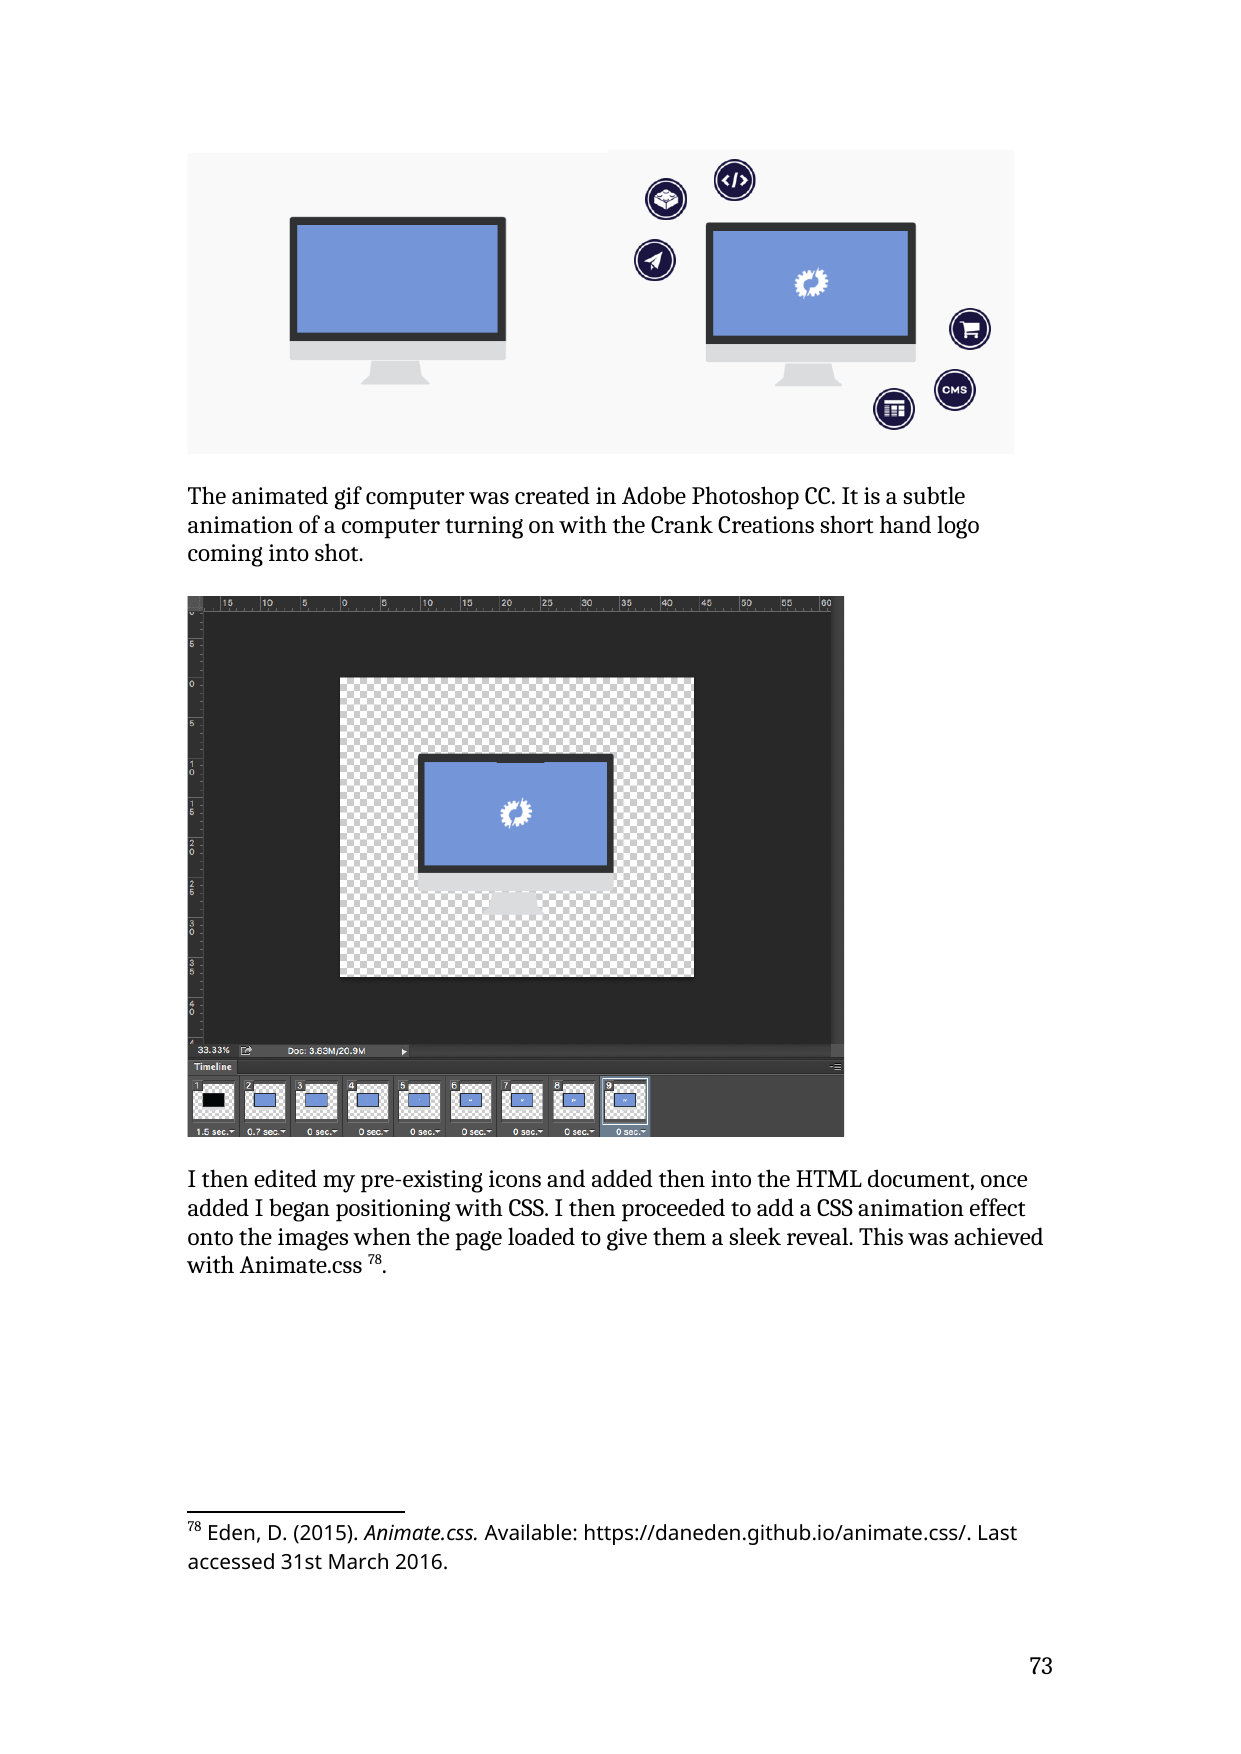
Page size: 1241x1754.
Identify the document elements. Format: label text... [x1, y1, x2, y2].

text The animated gif computer was created in Adobe Photoshop CC. It is a subtle animation of a computer turning on with the Crank Creations short hand logo coming into shot. [187, 482, 1053, 568]
text I then edited my pre-existing icons and added then into the HTML document, once added I began positioning with CSS. I then proceeded to add a CSS animation effect onto the images when the page loaded to give them a sleek reveal. This was achieved with Animate.css . [187, 1165, 1053, 1280]
picture [187, 150, 1015, 454]
picture [187, 596, 845, 1137]
